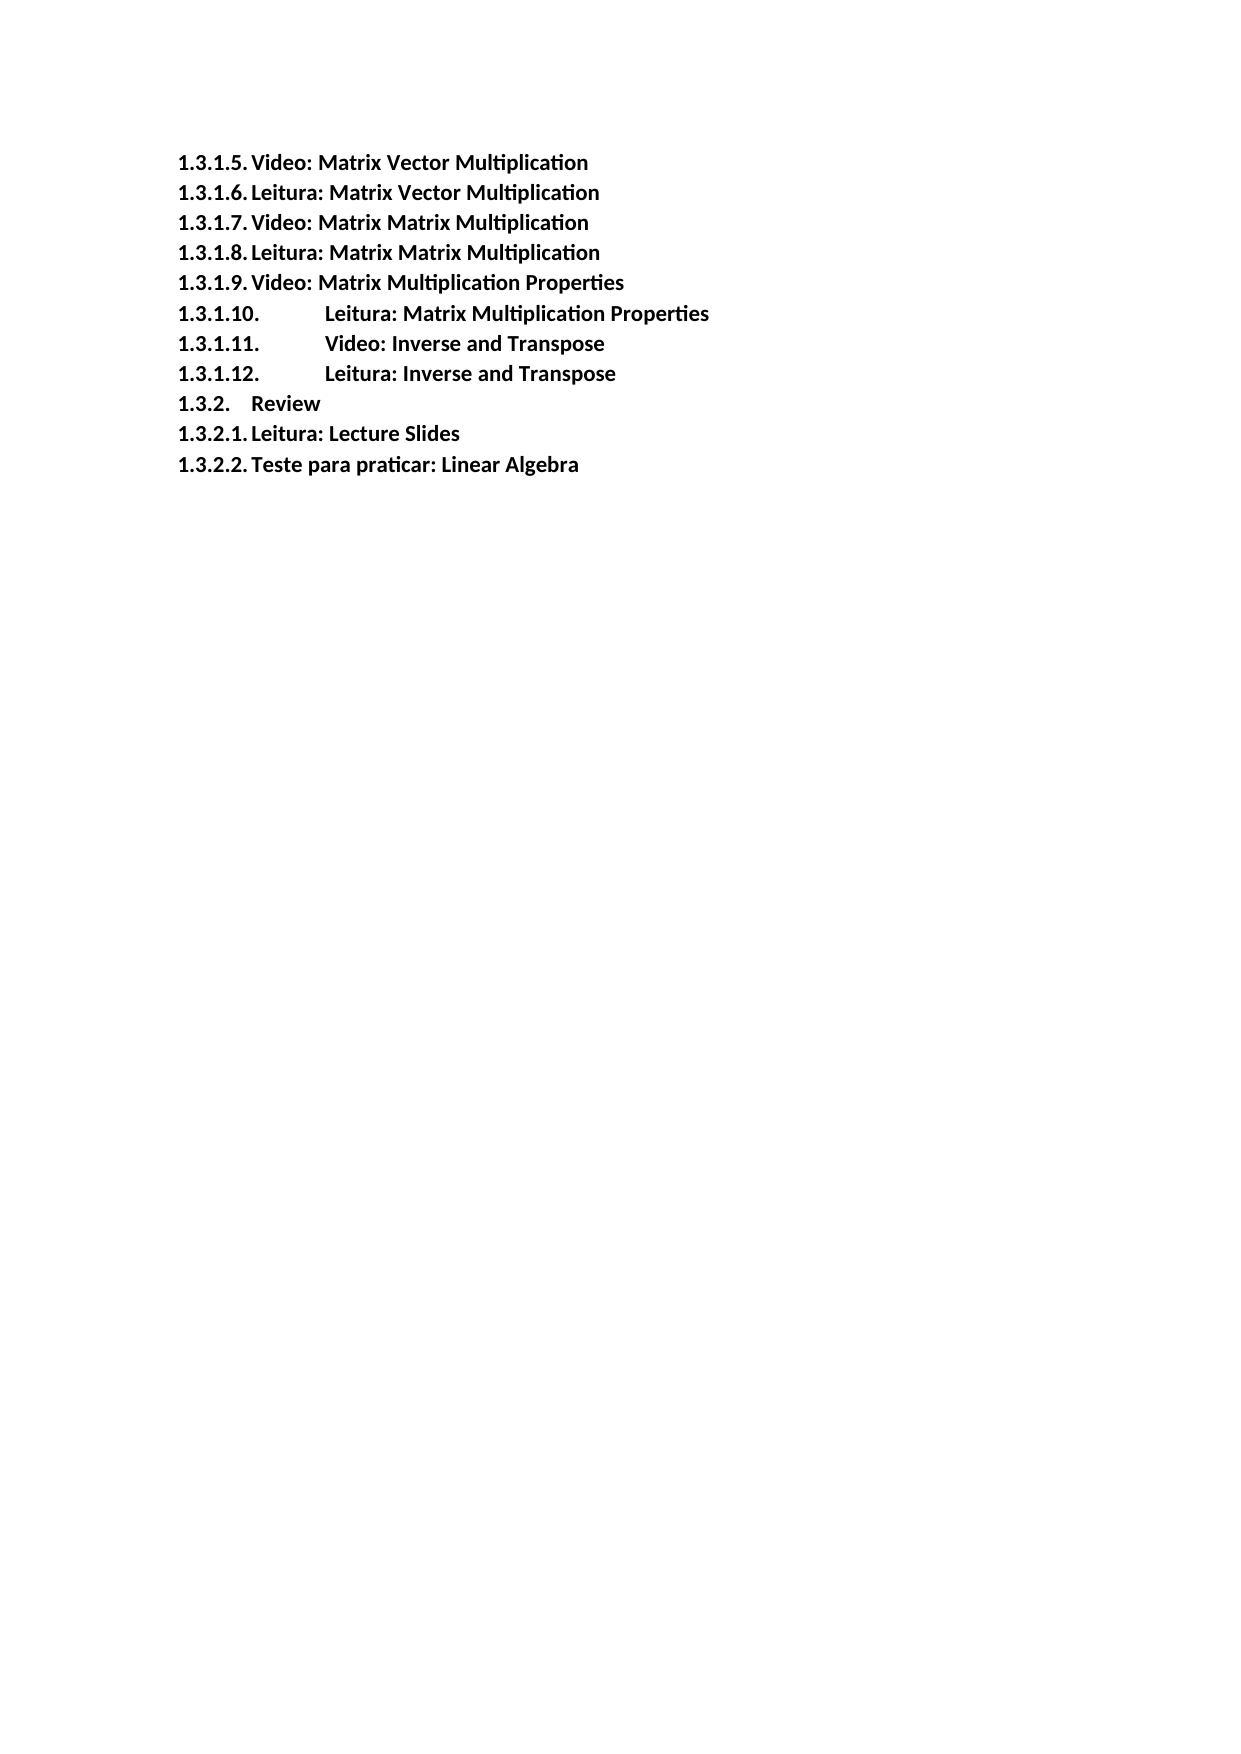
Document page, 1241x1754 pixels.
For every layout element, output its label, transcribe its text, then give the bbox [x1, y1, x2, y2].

list Leitura: Matrix Vector Multiplication [177, 178, 1063, 206]
list Leitura: Inverse and Transpose [177, 359, 1063, 387]
list Video: Matrix Vector Multiplication [177, 148, 1063, 176]
list Leitura: Matrix Matrix Multiplication [177, 238, 1063, 266]
list Review [177, 389, 1063, 417]
list Video: Matrix Matrix Multiplication [177, 208, 1063, 236]
list Video: Matrix Multiplication Properties [177, 268, 1063, 296]
list Teste para praticar: Linear Algebra [177, 450, 1063, 478]
list Leitura: Matrix Multiplication Properties [177, 299, 1063, 327]
list Video: Inverse and Transpose [177, 329, 1063, 357]
list Leitura: Lecture Slides [177, 419, 1063, 447]
